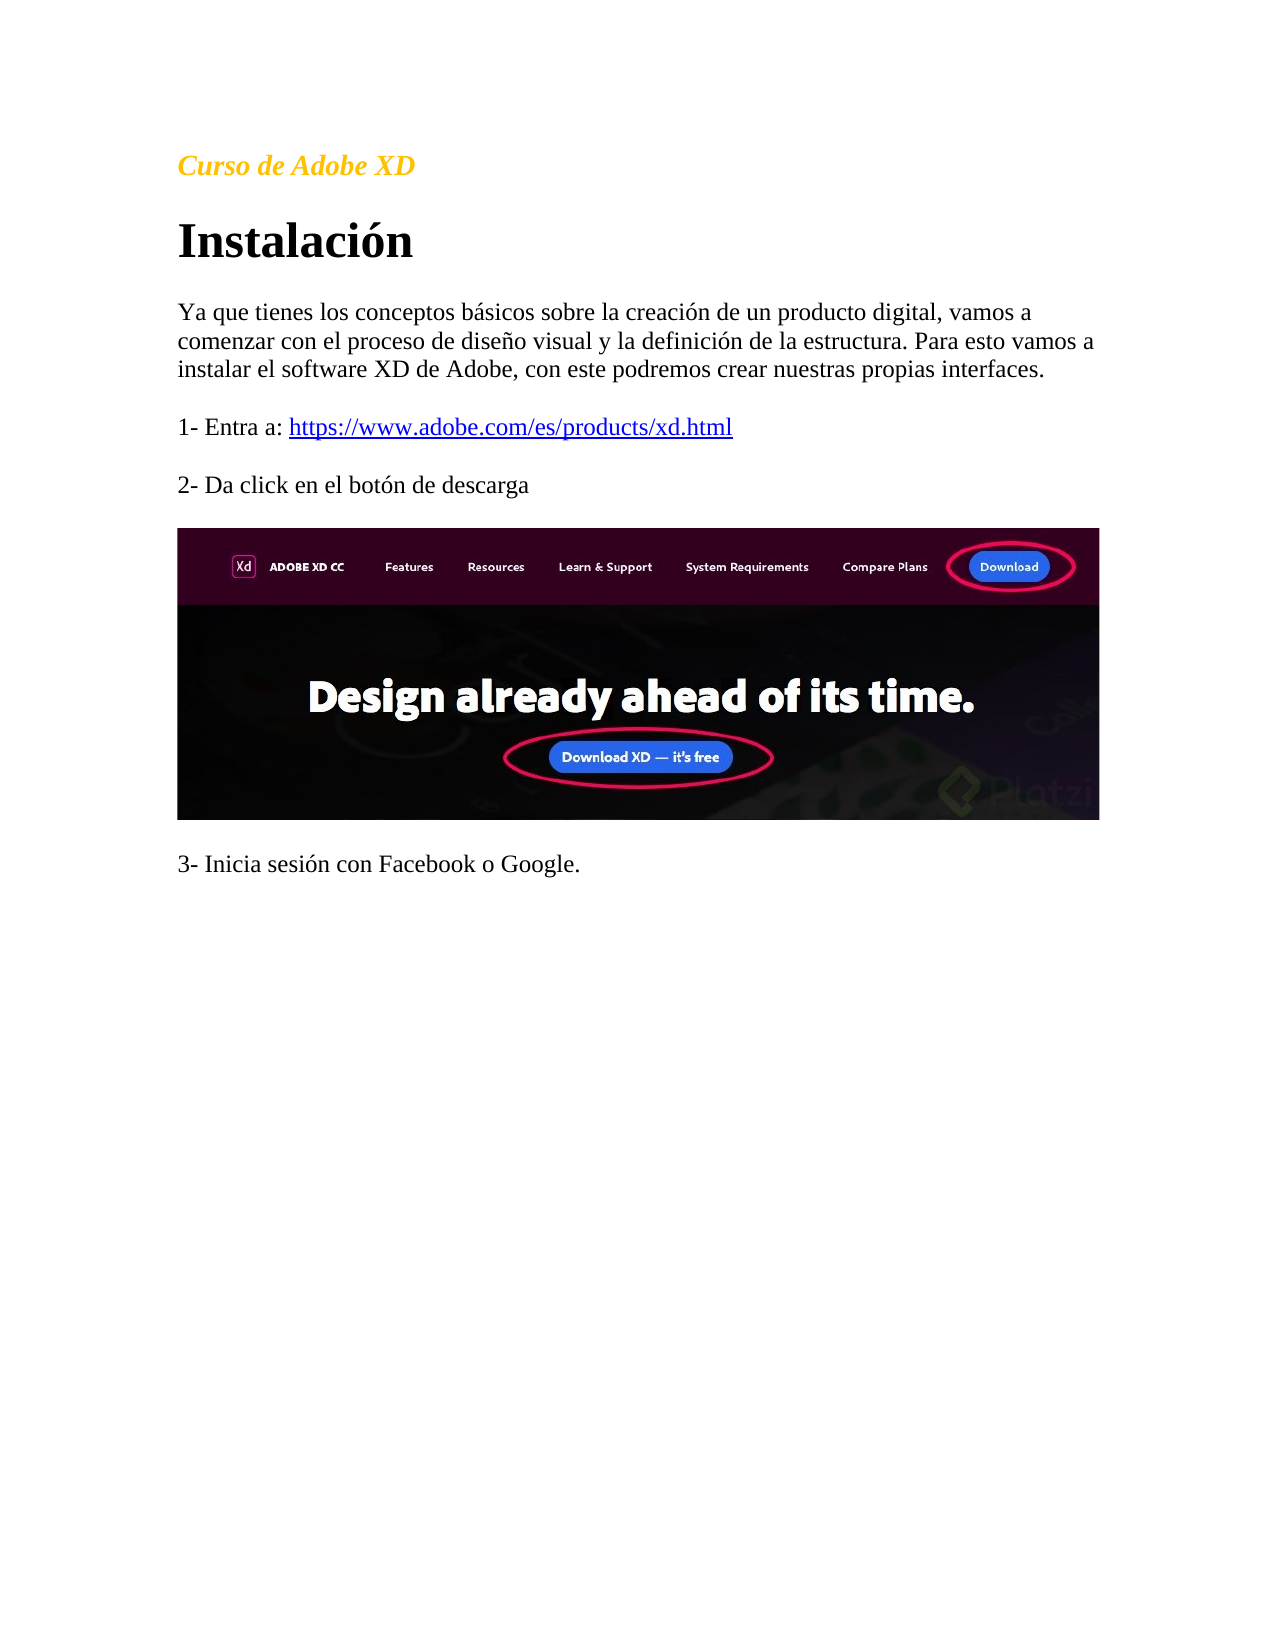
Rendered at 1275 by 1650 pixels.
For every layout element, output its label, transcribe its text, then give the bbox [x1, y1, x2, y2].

text 1- Entra a: https://www.adobe.com/es/products/xd.html [177, 412, 1098, 441]
text Ya que tienes los conceptos básicos sobre la creación de un producto digital, vamos a comenzar con el proceso de diseño visual y la definición de la estructura. Para esto vamos a instalar el software XD de Adobe, con este podremos crear nuestras propias interfaces. [177, 297, 1098, 383]
text Instalación [177, 210, 1098, 268]
text 2- Da click en el botón de descarga [177, 470, 1098, 499]
picture [177, 528, 1100, 820]
text 3- Inicia sesión con Facebook o Google. [177, 849, 1098, 878]
text Curso de Adobe XD [177, 148, 1098, 181]
